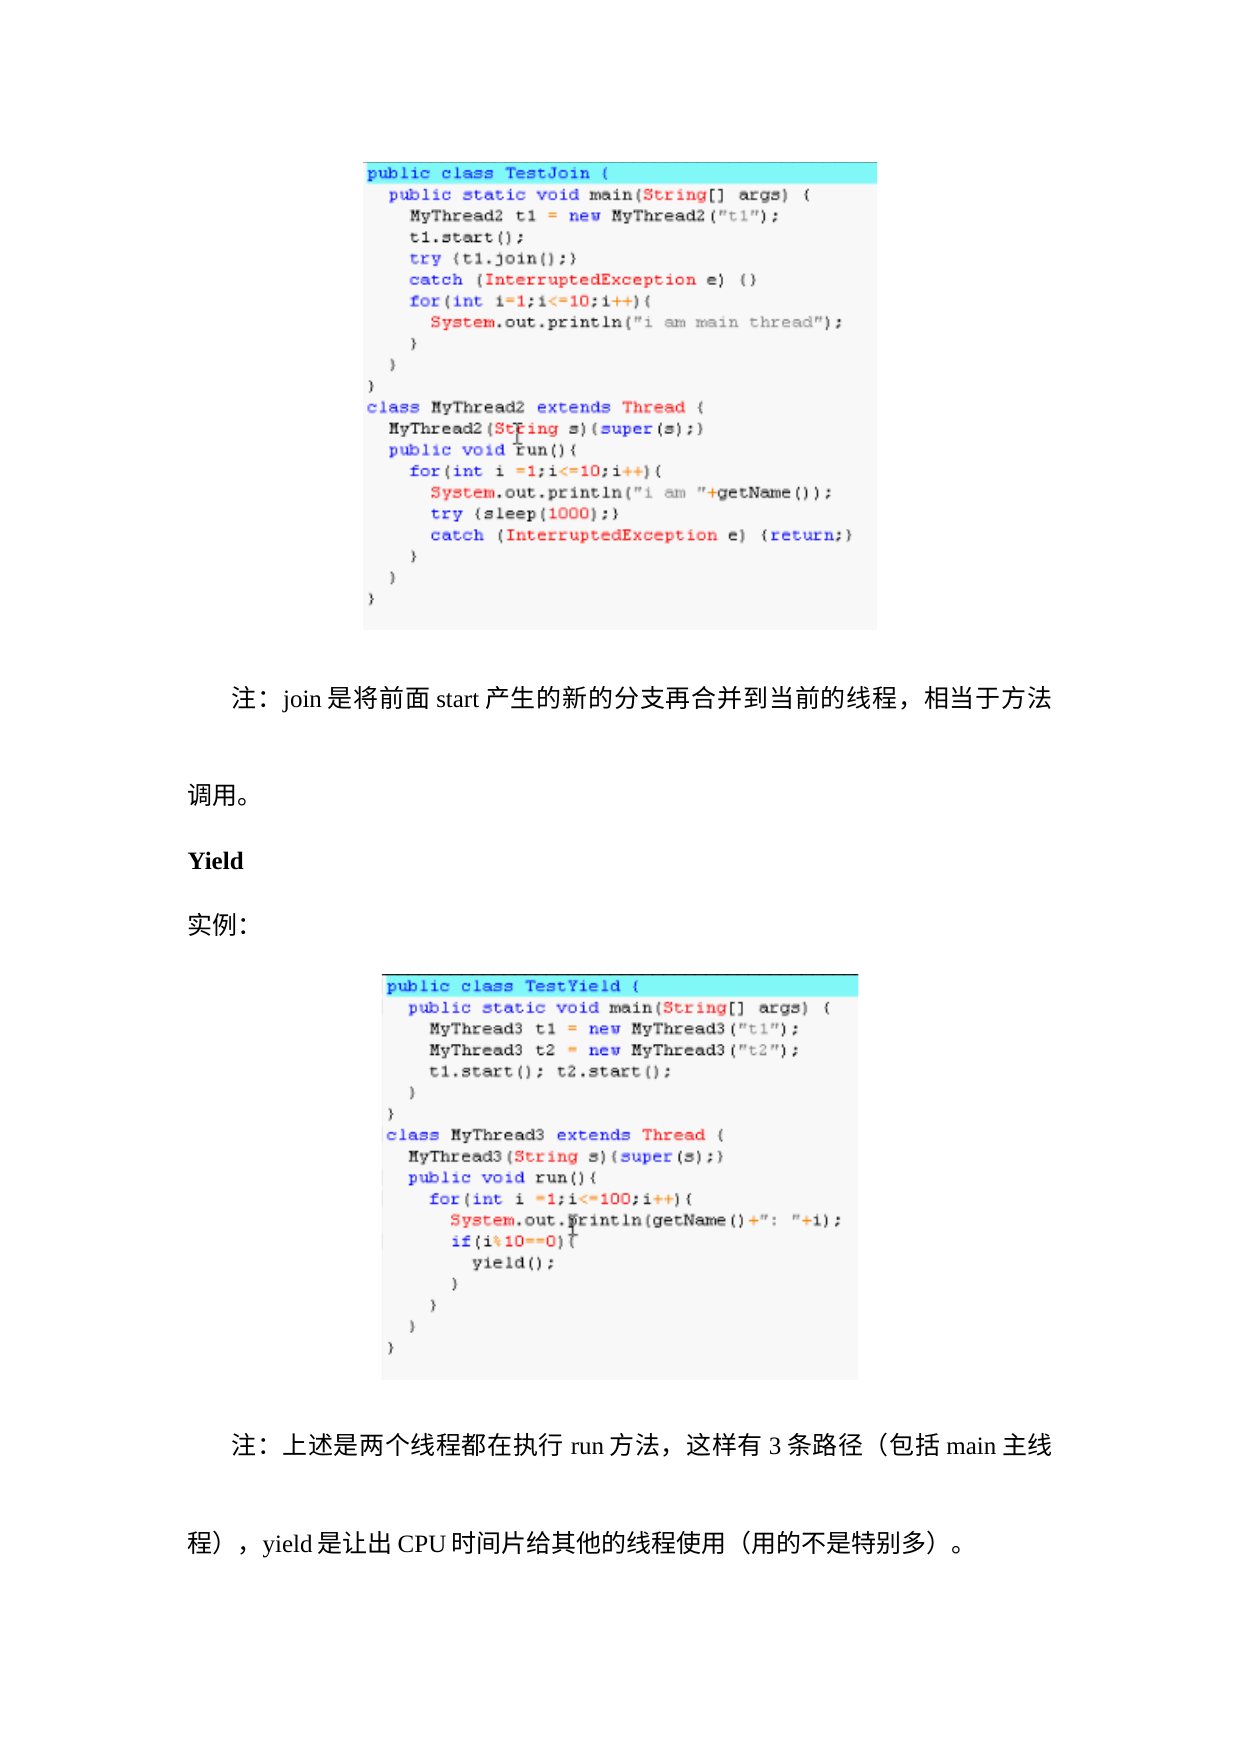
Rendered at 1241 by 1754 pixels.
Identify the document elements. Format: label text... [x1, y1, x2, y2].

picture [363, 162, 878, 630]
subtitle Yield [187, 844, 1053, 877]
text 注：join是将前面start产生的新的分支再合并到当前的线程，相当于方法调用。 [187, 664, 1053, 826]
picture [381, 974, 859, 1380]
text 注：上述是两个线程都在执行run方法，这样有3条路径（包括main主线程），yield是让出CPU时间片给其他的线程使用（用的不是特别多）。 [187, 1411, 1053, 1574]
text 实例： [187, 891, 1053, 956]
